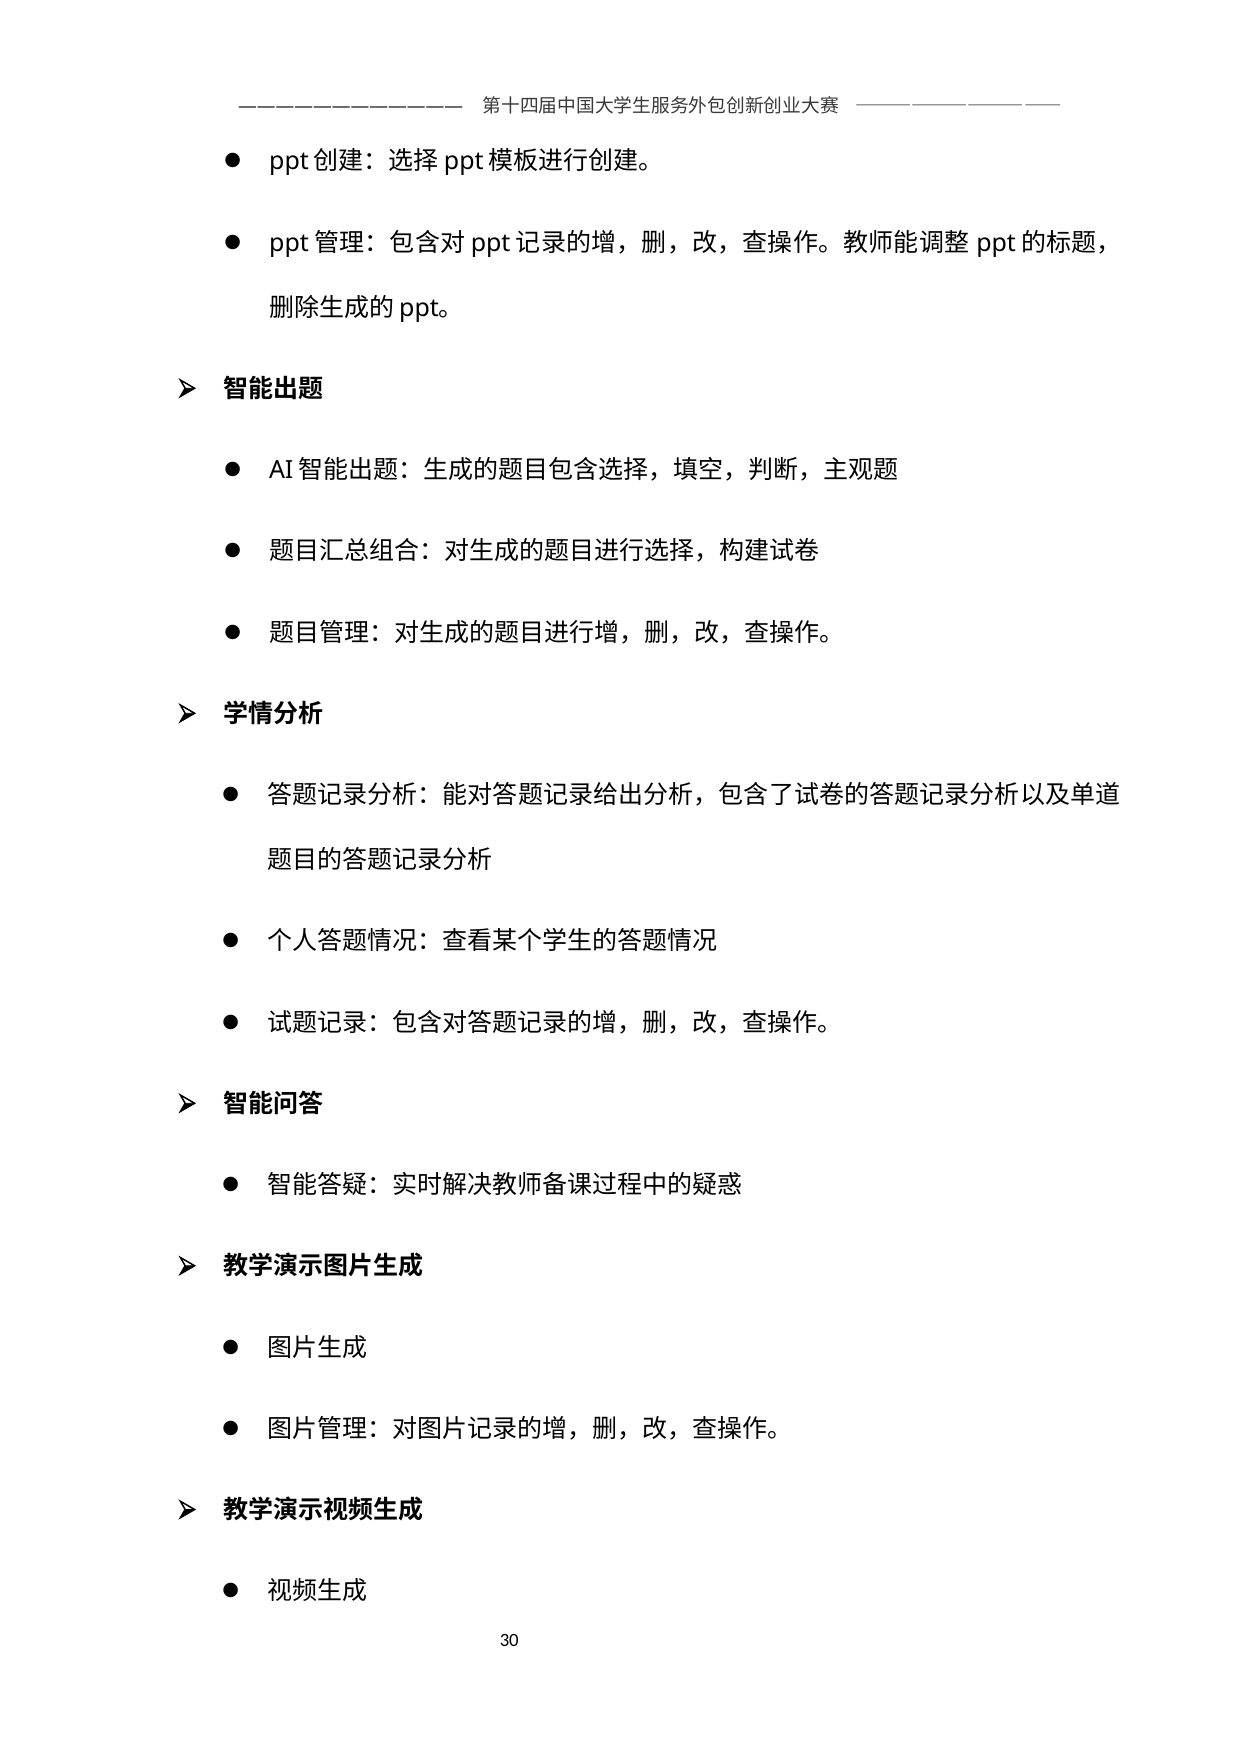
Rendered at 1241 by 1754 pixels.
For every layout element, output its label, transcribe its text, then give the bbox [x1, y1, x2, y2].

list ppt创建：选择ppt模板进行创建。 [223, 126, 1122, 191]
list 智能答疑：实时解决教师备课过程中的疑惑 [221, 1150, 1122, 1215]
list 答题记录分析：能对答题记录给出分析，包含了试卷的答题记录分析以及单道题目的答题记录分析 [221, 760, 1122, 890]
list 视频生成 [221, 1556, 1122, 1621]
list 试题记录：包含对答题记录的增，删，改，查操作。 [221, 988, 1122, 1053]
list AI智能出题：生成的题目包含选择，填空，判断，主观题 [223, 435, 1122, 500]
list 智能出题 [177, 354, 1122, 419]
list 题目汇总组合：对生成的题目进行选择，构建试卷 [223, 516, 1122, 581]
list 学情分析 [177, 679, 1122, 744]
list 个人答题情况：查看某个学生的答题情况 [221, 906, 1122, 971]
list 教学演示图片生成 [177, 1231, 1122, 1296]
list 题目管理：对生成的题目进行增，删，改，查操作。 [223, 598, 1122, 663]
list 智能问答 [177, 1069, 1122, 1134]
list 图片生成 [221, 1313, 1122, 1378]
list 教学演示视频生成 [177, 1475, 1122, 1540]
list 图片管理：对图片记录的增，删，改，查操作。 [221, 1394, 1122, 1459]
list ppt管理：包含对ppt记录的增，删，改，查操作。教师能调整ppt的标题，删除生成的ppt。 [223, 208, 1122, 338]
